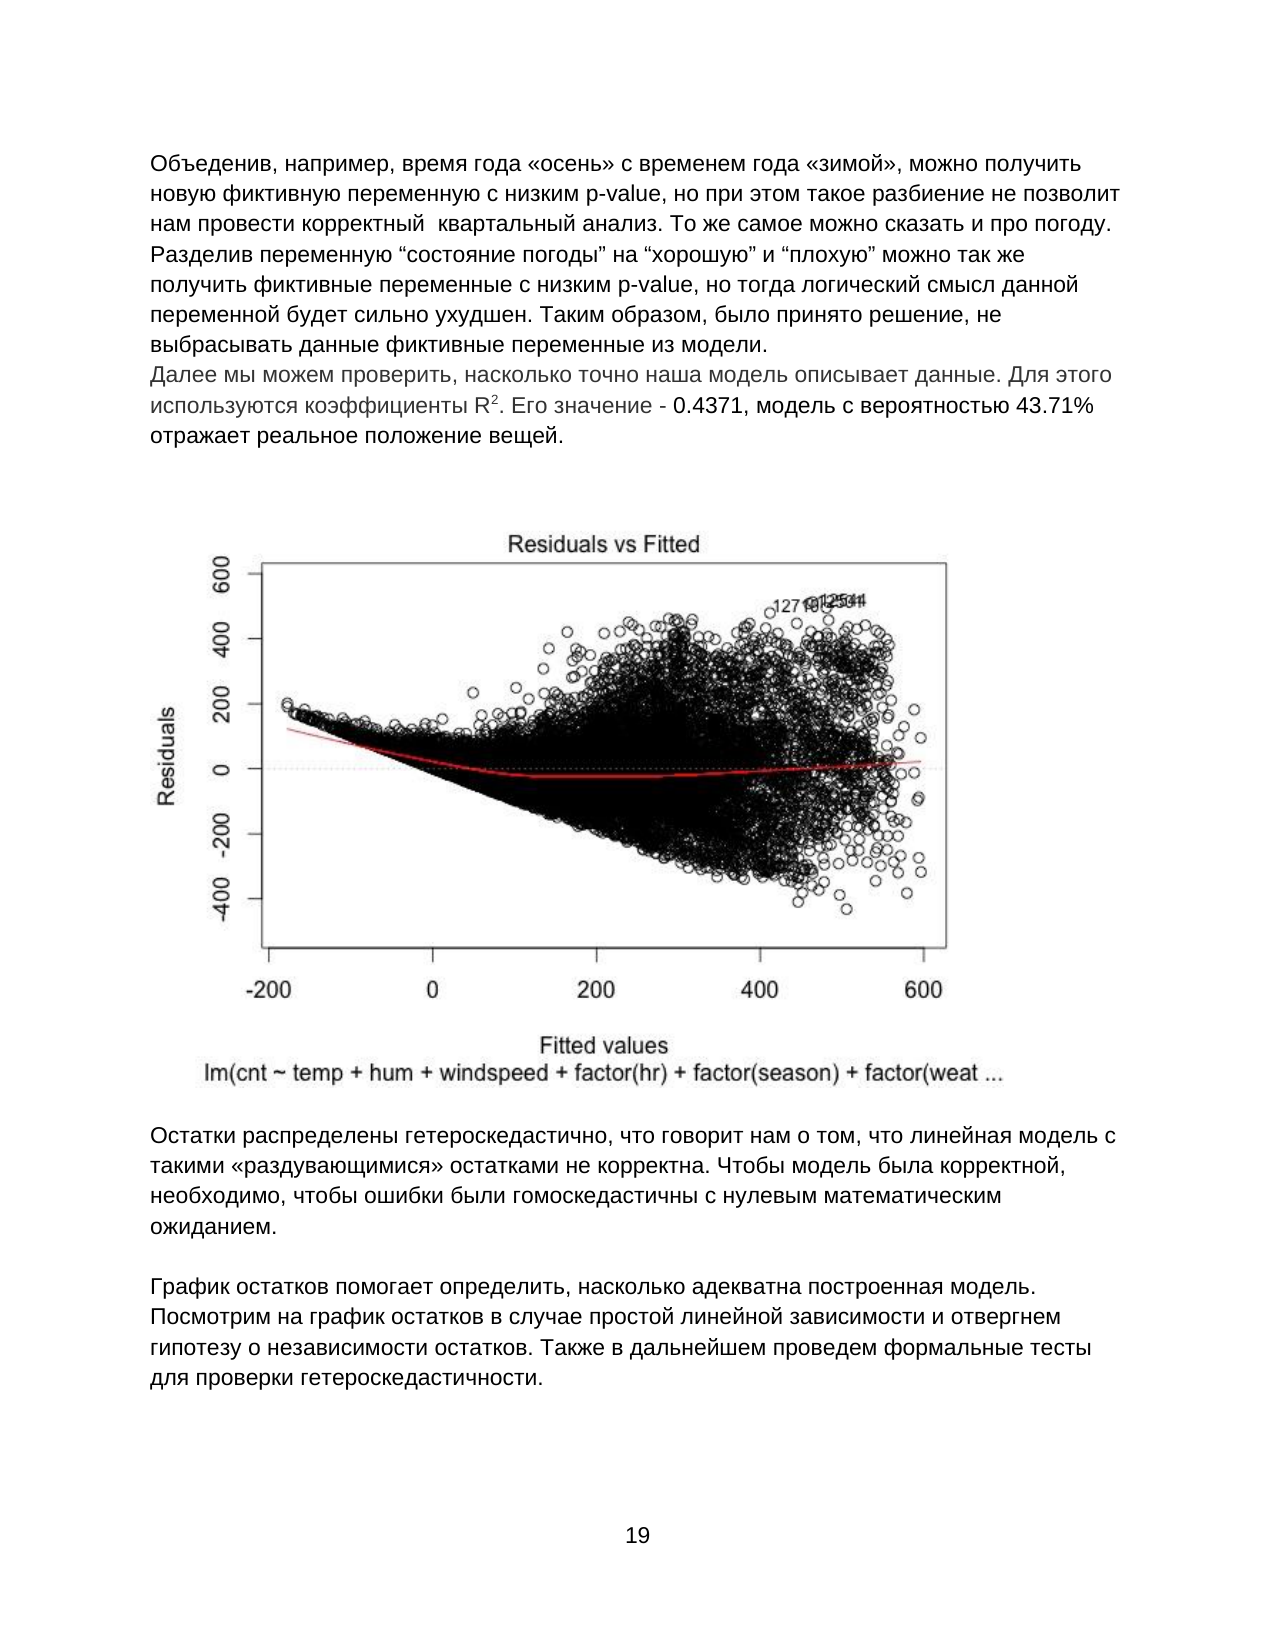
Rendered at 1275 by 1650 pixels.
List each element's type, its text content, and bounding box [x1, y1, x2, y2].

text Объеденив, например, время года «осень» с временем года «зимой», можно получить новую фиктивную переменную с низким p-value, но при этом такое разбиение не позволит нам провести корректный квартальный анализ. То же самое можно сказать и про погоду. Разделив переменную “состояние погоды” на “хорошую” и “плохую” можно так же получить фиктивные переменные с низким p-value, но тогда логический смысл данной переменной будет сильно ухудшен. Таким образом, было принято решение, не выбрасывать данные фиктивные переменные из модели. [150, 150, 1125, 358]
text График остатков помогает определить, насколько адекватна построенная модель. Посмотрим на график остатков в случае простой линейной зависимости и отвергнем гипотезу о независимости остатков. Также в дальнейшем проведем формальные тесты для проверки гетероскедастичности. [150, 1273, 1125, 1390]
text Остатки распределены гетероскедастично, что говорит нам о том, что линейная модель с такими «раздувающимися» остатками не корректна. Чтобы модель была корректной, необходимо, чтобы ошибки были гомоскедастичны с нулевым математическим ожиданием. [150, 1122, 1125, 1239]
picture [150, 452, 1004, 1088]
text Далее мы можем проверить, насколько точно наша модель описывает данные. Для этого используются коэффициенты R2. Его значение - 0.4371, модель с вероятностью 43.71% отражает реальное положение вещей. [150, 361, 1125, 448]
